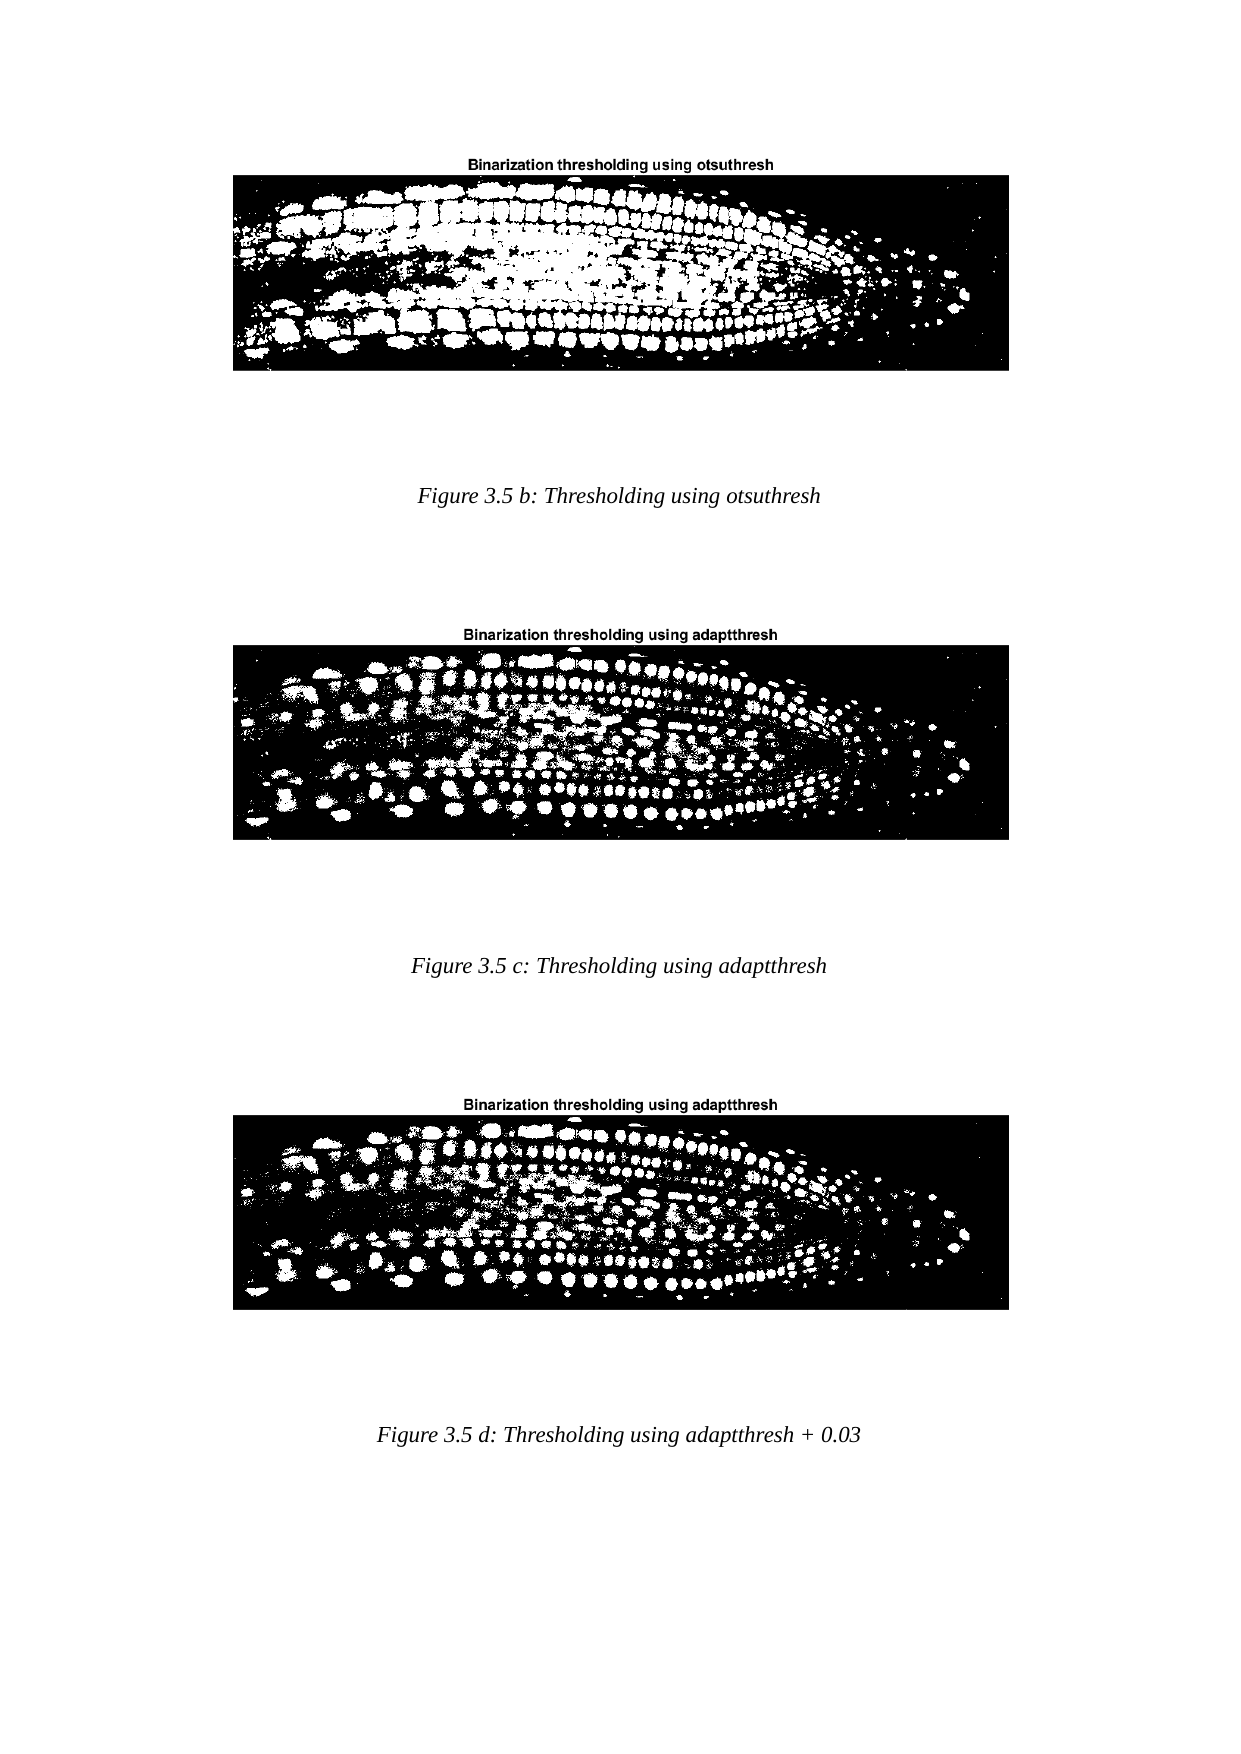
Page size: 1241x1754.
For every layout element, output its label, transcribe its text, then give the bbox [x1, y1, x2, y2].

picture [150, 619, 1091, 909]
text Figure 3.5 c: Thresholding using adaptthresh [150, 952, 1090, 978]
text Figure 3.5 d: Thresholding using adaptthresh + 0.03 [150, 1421, 1090, 1448]
text Figure 3.5 b: Thresholding using otsuthresh [150, 482, 1090, 509]
picture [150, 150, 1091, 440]
picture [150, 1089, 1091, 1379]
